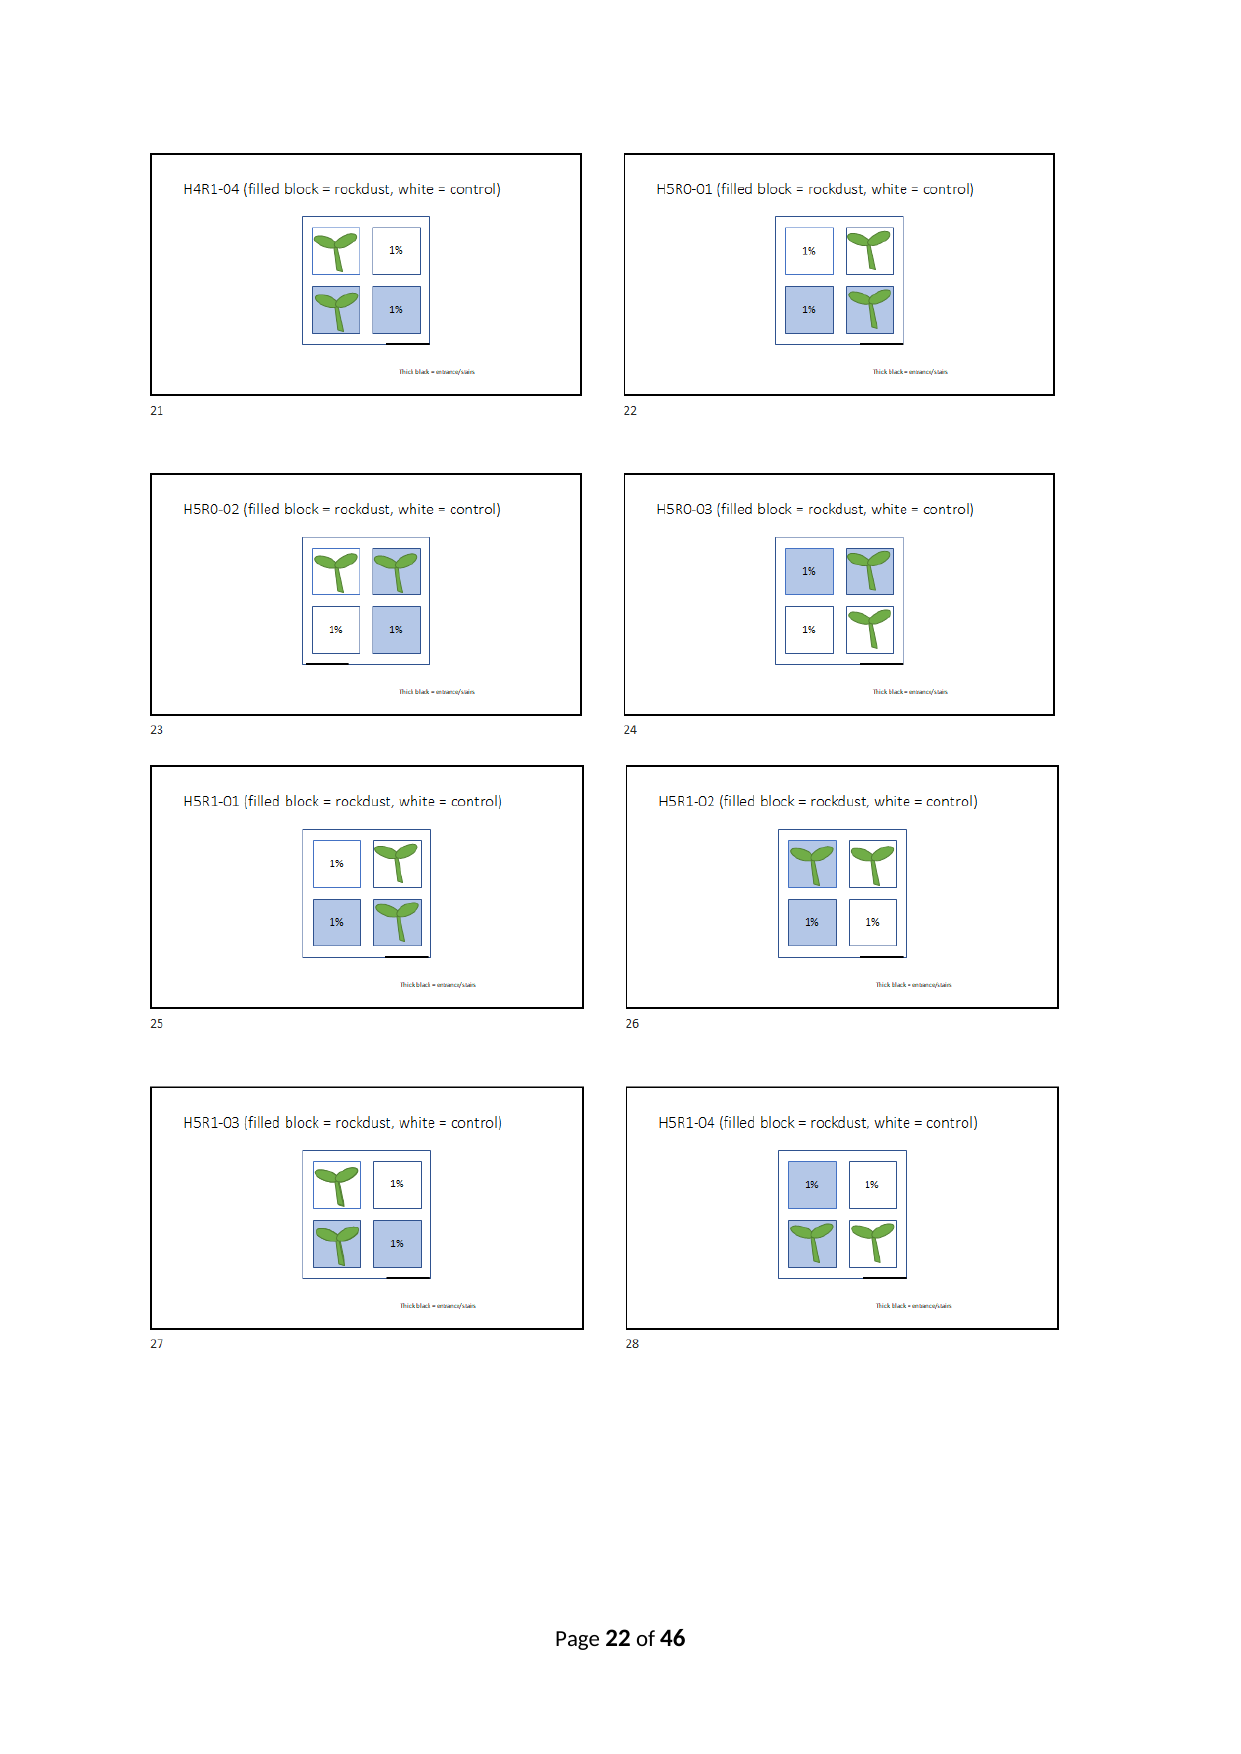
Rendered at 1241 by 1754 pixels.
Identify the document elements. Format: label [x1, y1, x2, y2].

picture [147, 147, 1063, 739]
picture [147, 763, 1064, 1354]
